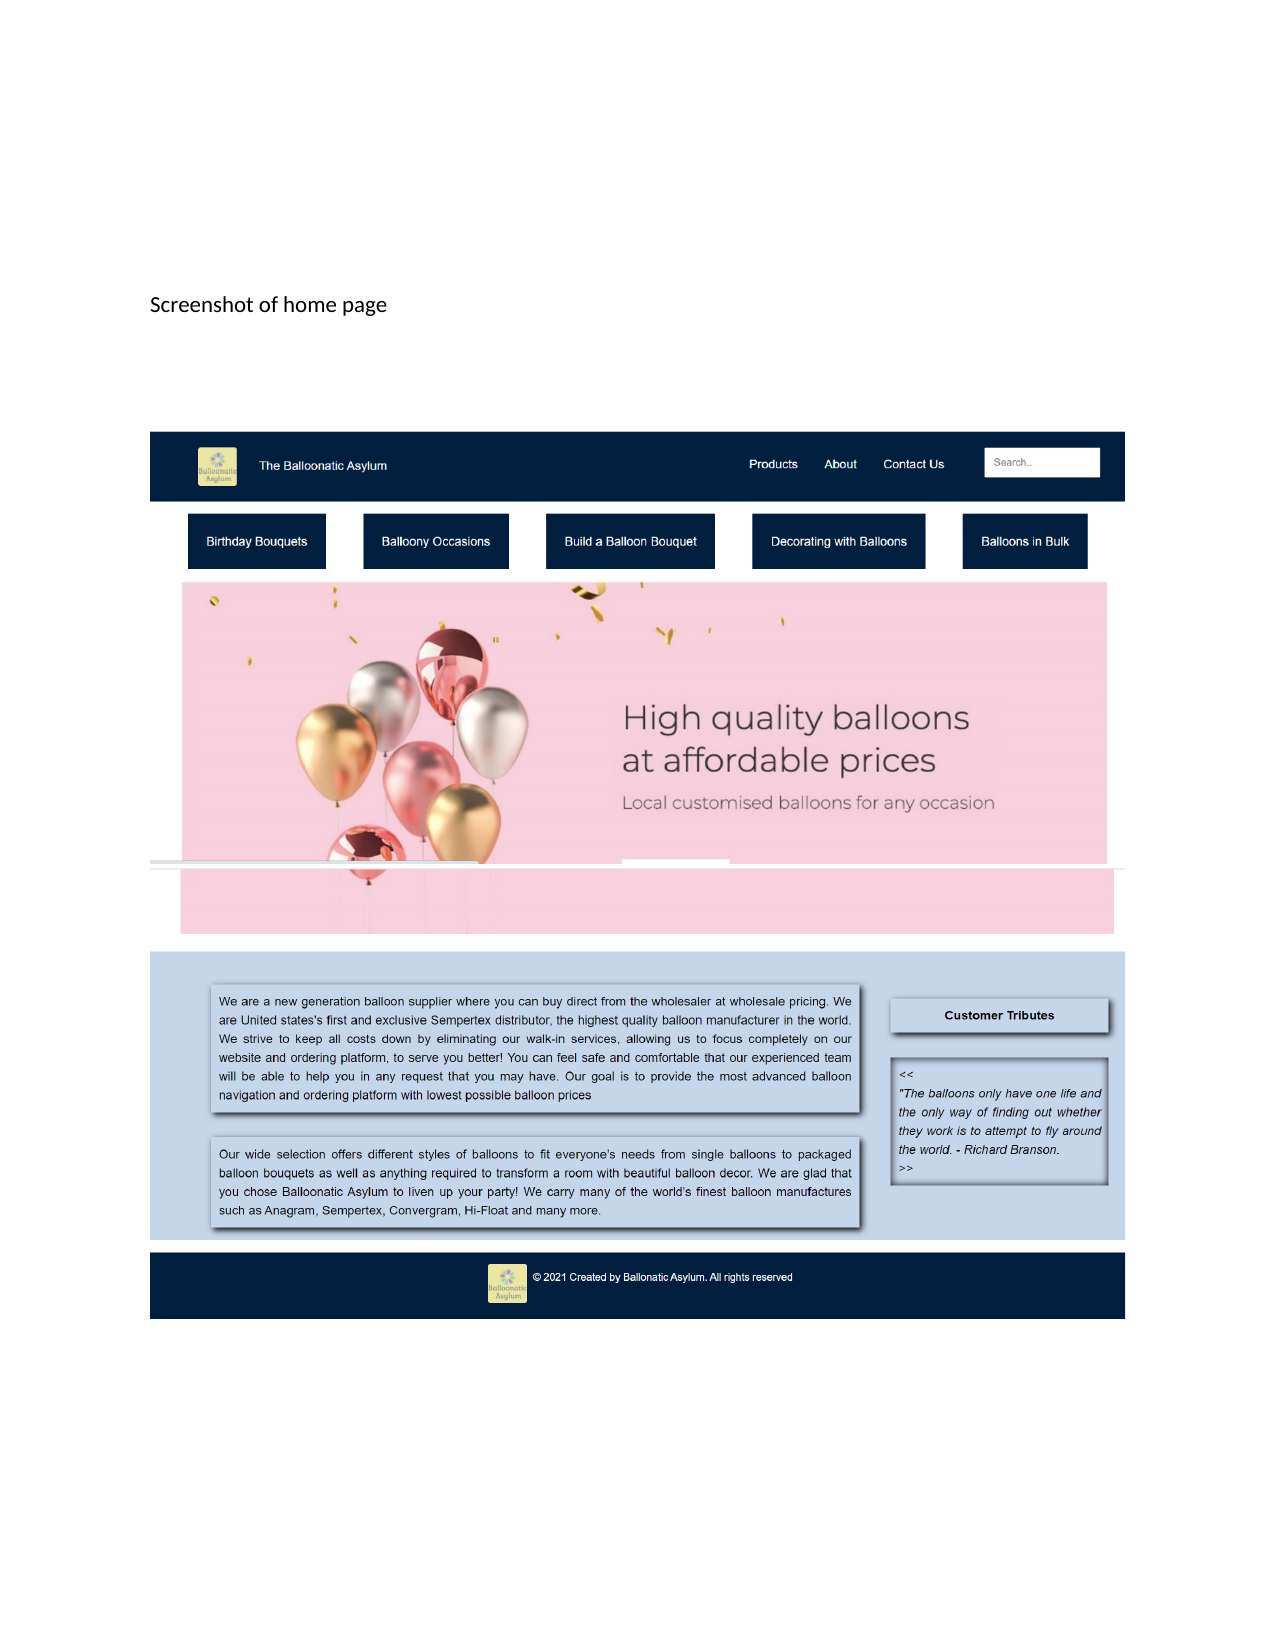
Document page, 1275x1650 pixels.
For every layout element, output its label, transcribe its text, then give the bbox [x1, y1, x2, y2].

text Screenshot of home page [150, 291, 1125, 319]
picture [150, 431, 1125, 864]
picture [150, 865, 1125, 1319]
